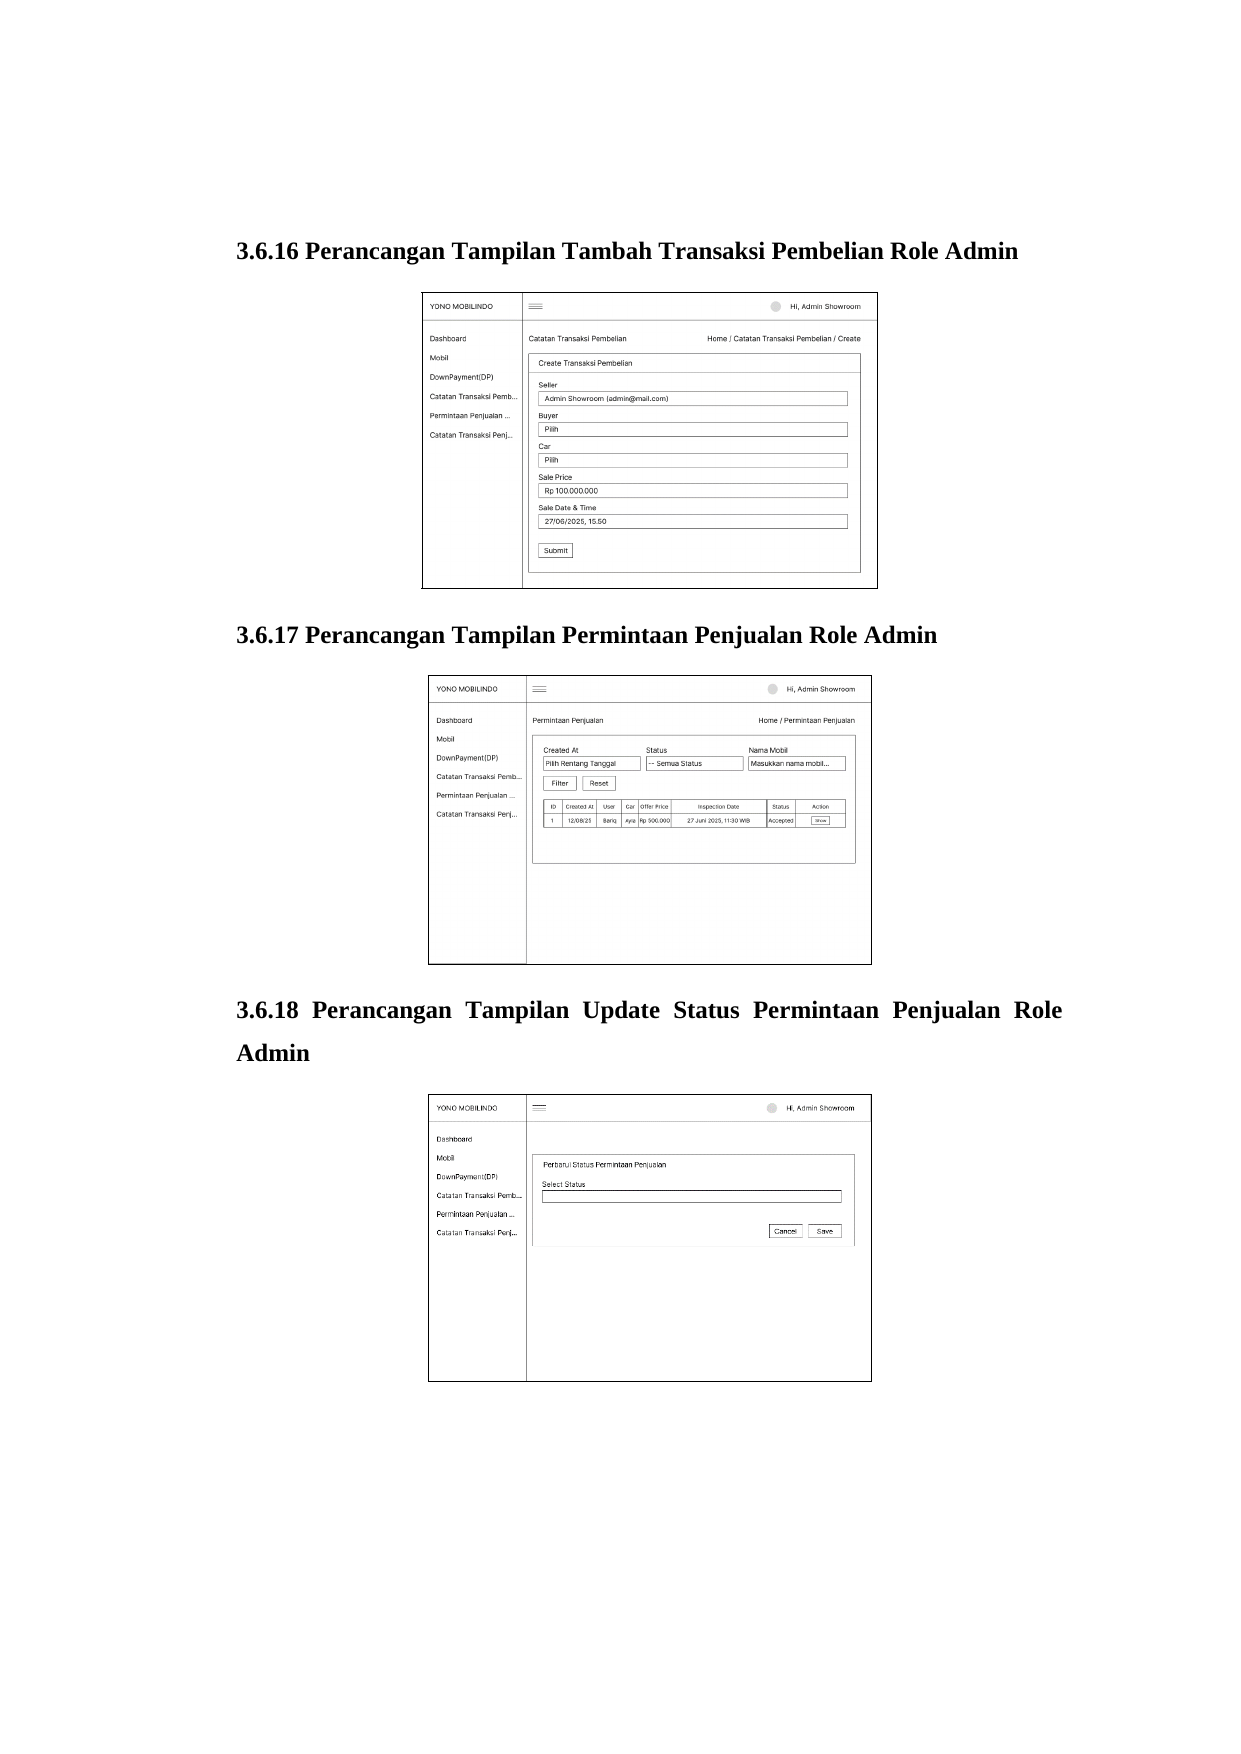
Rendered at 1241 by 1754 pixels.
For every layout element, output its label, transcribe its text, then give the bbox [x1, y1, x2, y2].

picture [429, 1095, 871, 1381]
subtitle 3.6.17 Perancangan Tampilan Permintaan Penjualan Role Admin [236, 620, 1063, 648]
picture [423, 293, 877, 588]
subtitle 3.6.18 Perancangan Tampilan Update Status Permintaan Penjualan Role Admin [236, 995, 1063, 1067]
picture [429, 676, 871, 964]
subtitle 3.6.16 Perancangan Tampilan Tambah Transaksi Pembelian Role Admin [236, 236, 1063, 265]
